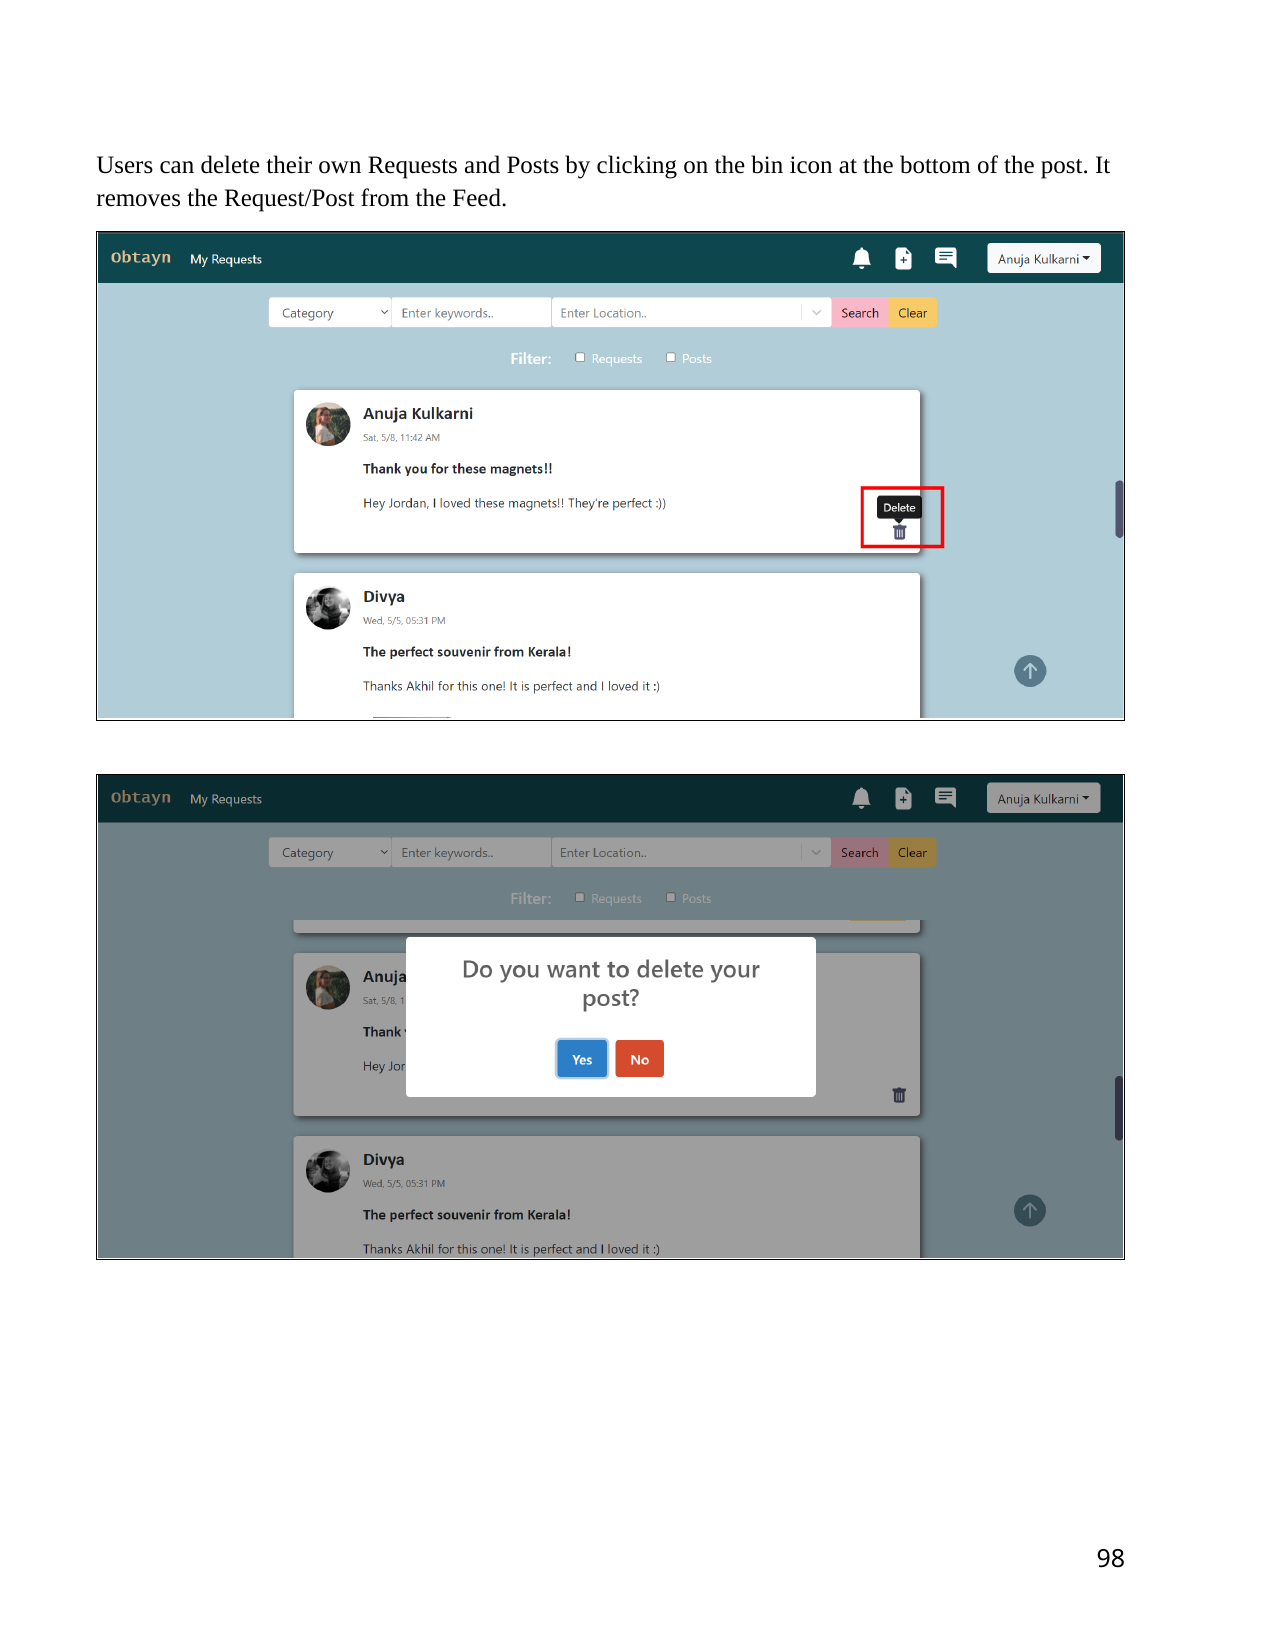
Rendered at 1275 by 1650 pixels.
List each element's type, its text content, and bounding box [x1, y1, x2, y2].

picture [98, 775, 1123, 1258]
picture [98, 232, 1124, 719]
text Users can delete their own Requests and Posts by clicking on the bin icon at the bottom of the post. It removes the Request/Post from the Feed. [96, 150, 1125, 212]
